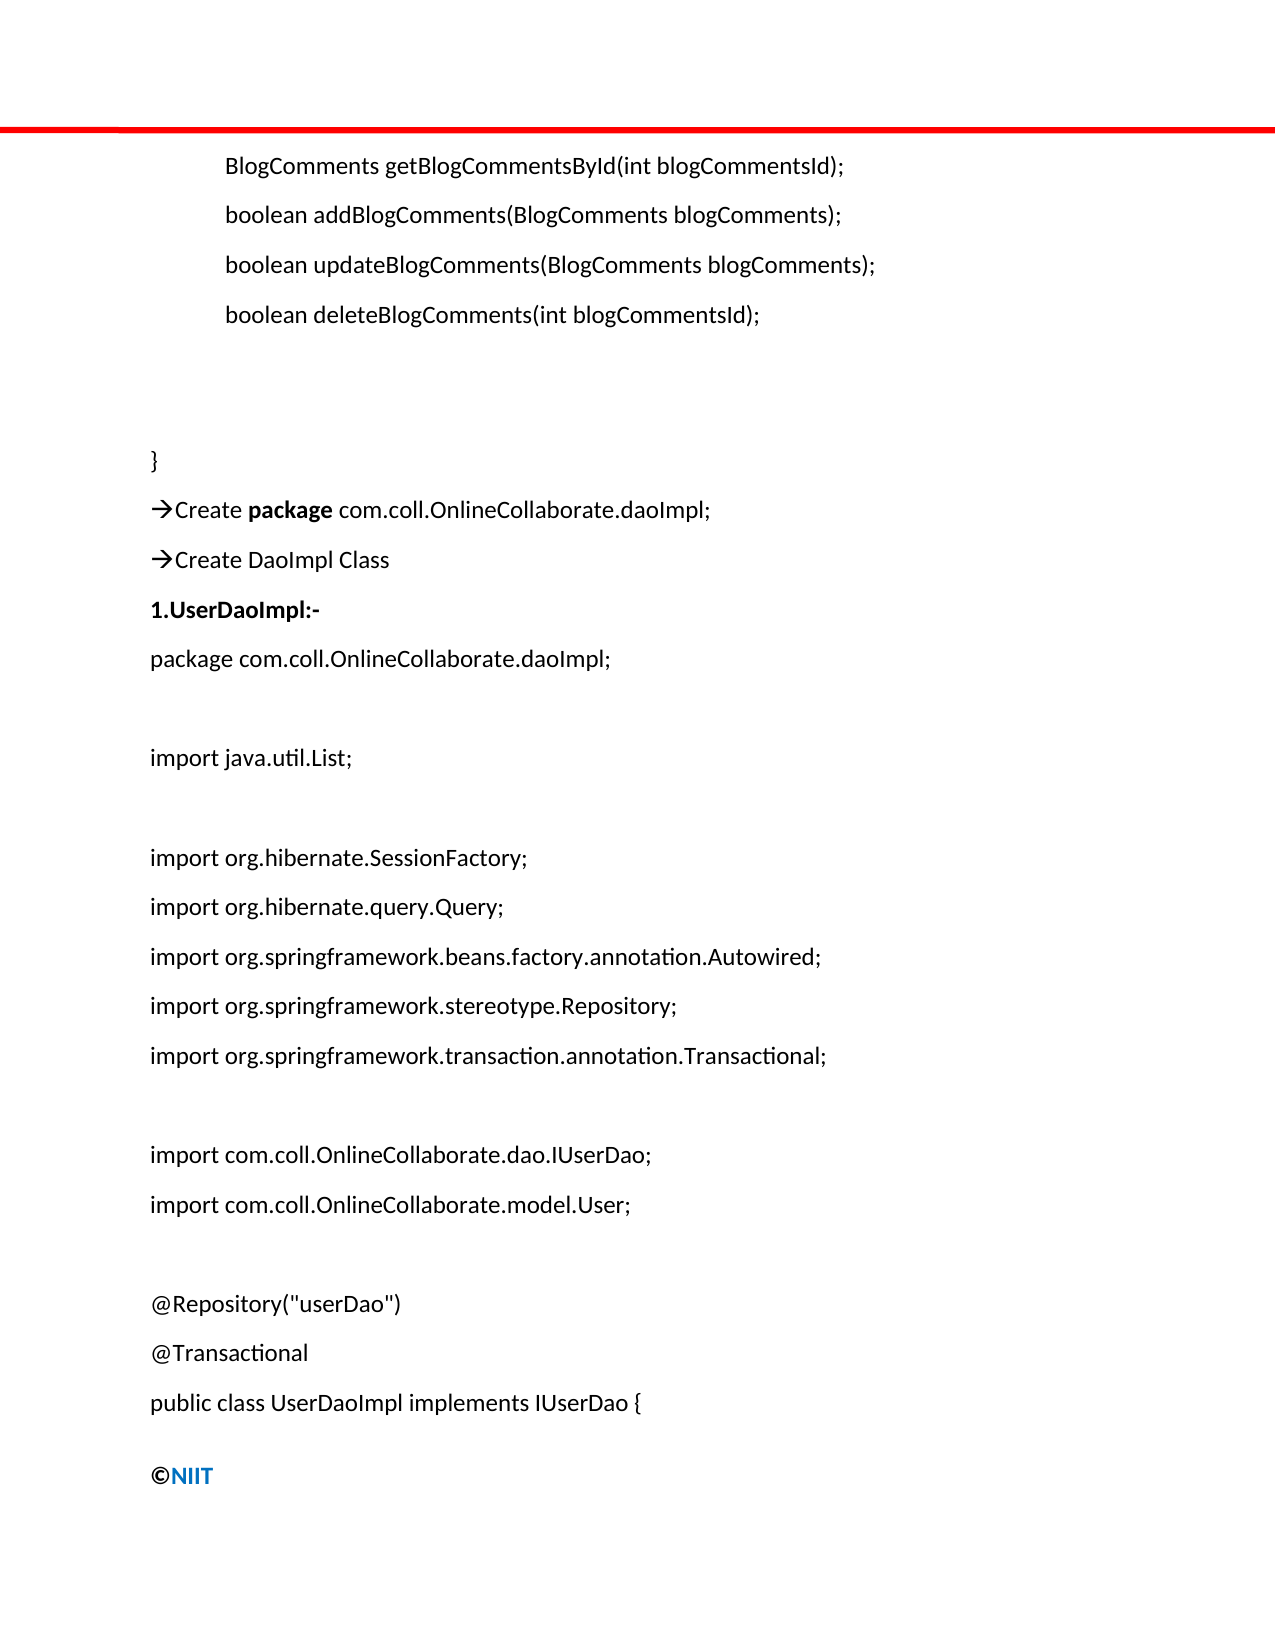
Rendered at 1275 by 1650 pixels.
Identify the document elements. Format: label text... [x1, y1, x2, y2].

text boolean updateBlogComments(BlogComments blogComments); [150, 249, 1125, 280]
text } [150, 445, 1125, 476]
text @Repository("userDao") [150, 1288, 1125, 1318]
text boolean deleteBlogComments(int blogCommentsId); [150, 299, 1125, 329]
text import org.springframework.transaction.annotation.Transactional; [150, 1040, 1125, 1071]
text Create DaoImpl Class [150, 544, 1125, 575]
text Create package com.coll.OnlineCollaborate.daoImpl; [150, 494, 1125, 525]
text import org.springframework.beans.factory.annotation.Autowired; [150, 941, 1125, 971]
text import java.util.List; [150, 742, 1125, 773]
text import org.hibernate.query.Query; [150, 891, 1125, 922]
text import org.hibernate.SessionFactory; [150, 842, 1125, 872]
text @Transactional [150, 1337, 1125, 1368]
text import org.springframework.stereotype.Repository; [150, 990, 1125, 1021]
text import com.coll.OnlineCollaborate.model.User; [150, 1189, 1125, 1219]
text 1.UserDaoImpl:- [150, 594, 1125, 624]
text public class UserDaoImpl implements IUserDao { [150, 1387, 1125, 1418]
text import com.coll.OnlineCollaborate.dao.IUserDao; [150, 1139, 1125, 1170]
text package com.coll.OnlineCollaborate.daoImpl; [150, 643, 1125, 674]
text BlogComments getBlogCommentsById(int blogCommentsId); [150, 150, 1125, 181]
text boolean addBlogComments(BlogComments blogComments); [150, 199, 1125, 230]
